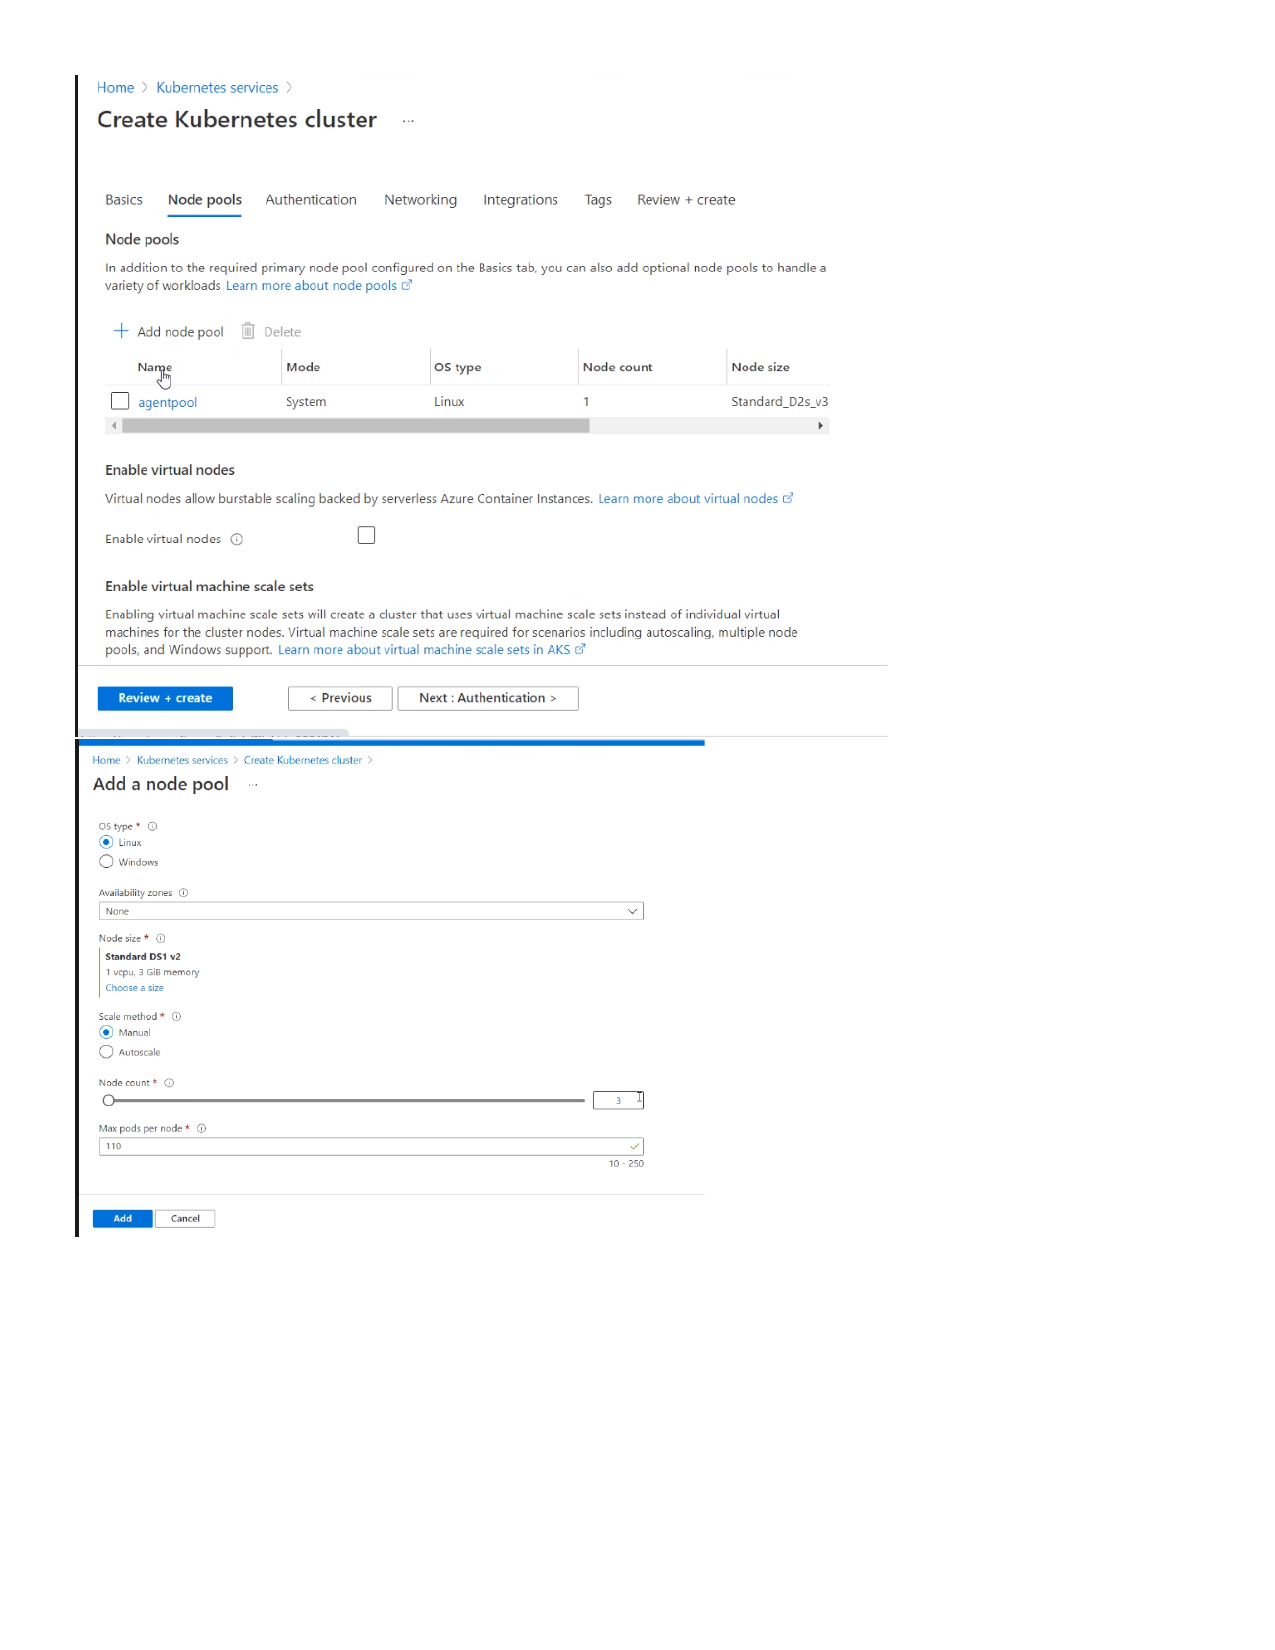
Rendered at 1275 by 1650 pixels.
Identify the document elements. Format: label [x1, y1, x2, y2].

picture [75, 75, 888, 737]
picture [75, 739, 705, 1237]
